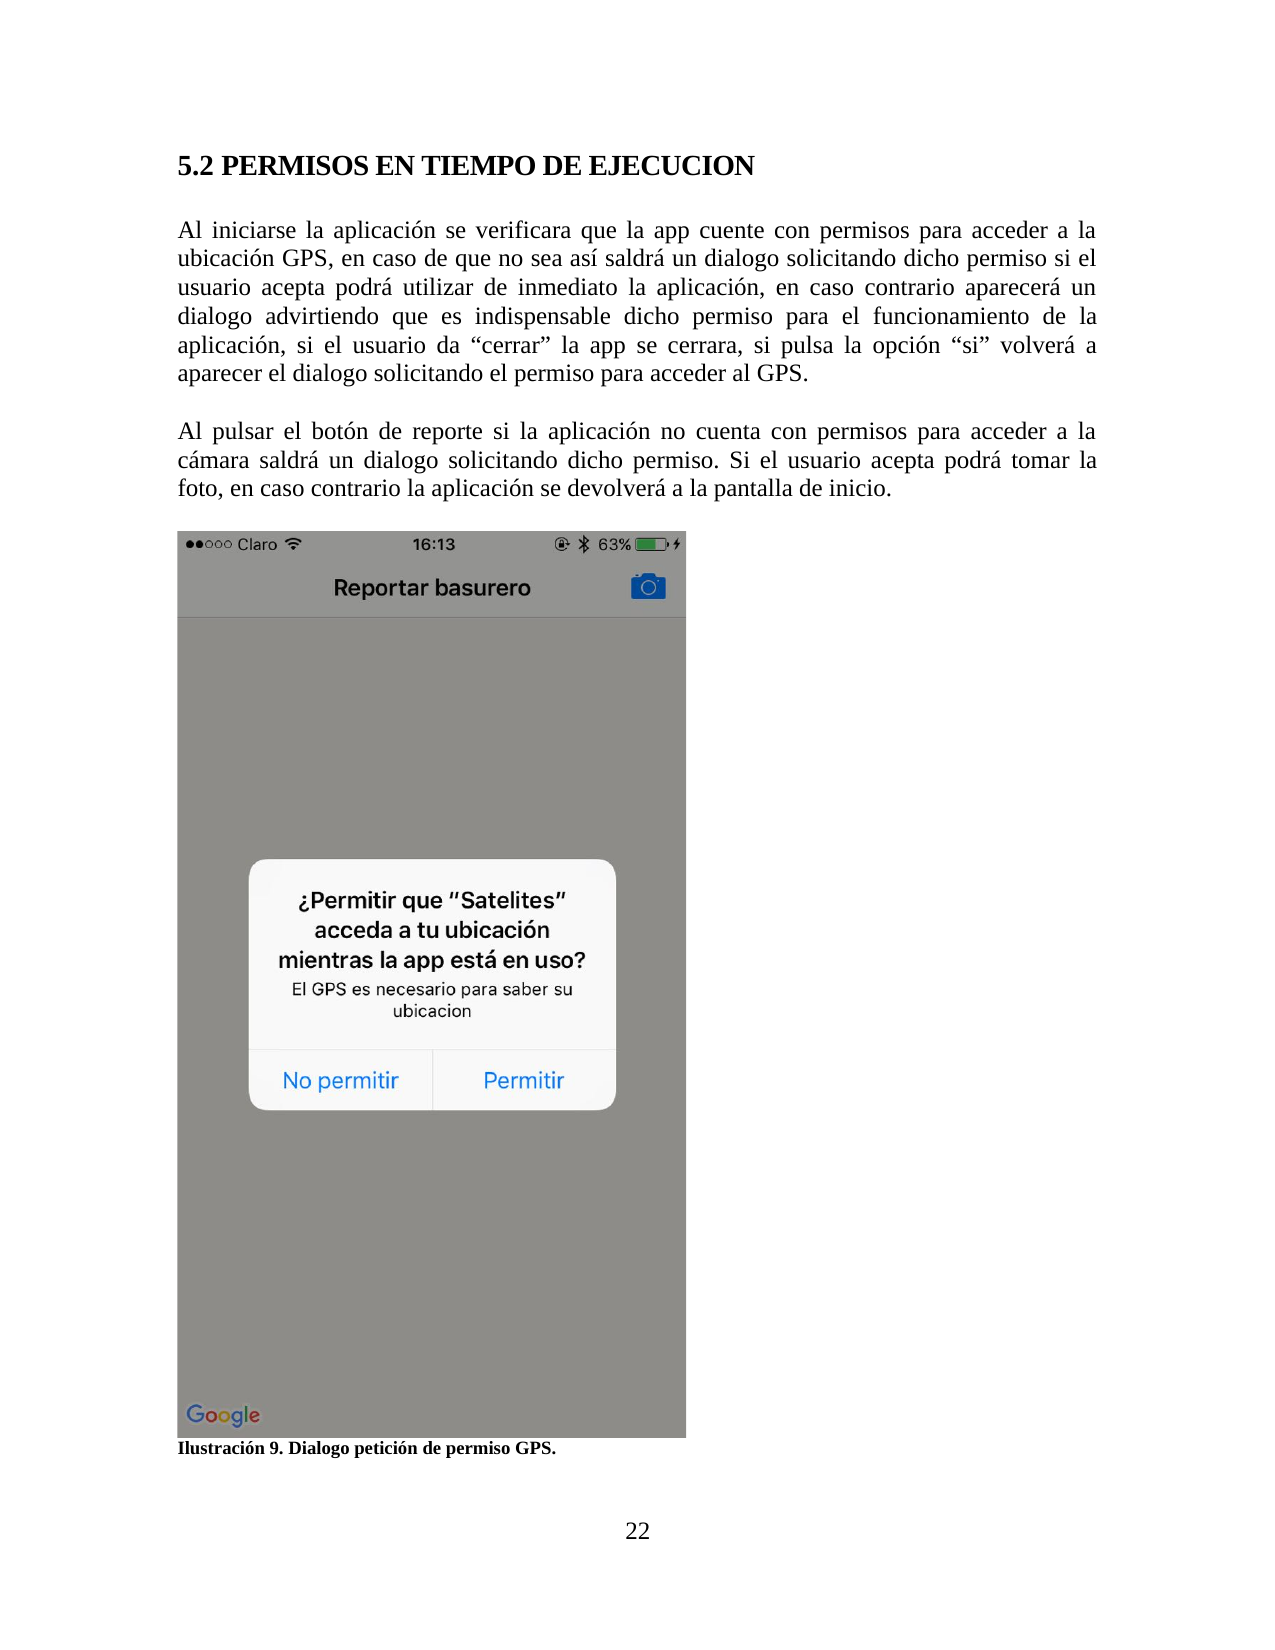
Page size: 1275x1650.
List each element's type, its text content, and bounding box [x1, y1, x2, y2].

text Al pulsar el botón de reporte si la aplicación no cuenta con permisos para acceder a la cámara saldrá un dialogo solicitando dicho permiso. Si el usuario acepta podrá tomar la foto, en caso contrario la aplicación se devolverá a la pantalla de inicio. [177, 416, 1098, 502]
text Ilustración 9. Dialogo petición de permiso GPS. [177, 1437, 1098, 1459]
text Al iniciarse la aplicación se verificara que la app cuente con permisos para acceder a la ubicación GPS, en caso de que no sea así saldrá un dialogo solicitando dicho permiso si el usuario acepta podrá utilizar de inmediato la aplicación, en caso contrario aparecerá un dialogo advirtiendo que es indispensable dicho permiso para el funcionamiento de la aplicación, si el usuario da “cerrar” la app se cerrara, si pulsa la opción “si” volverá a aparecer el dialogo solicitando el permiso para acceder al GPS. [177, 215, 1098, 387]
picture [177, 531, 687, 1438]
subtitle 5.2 Permisos en tiempo de ejecucion [177, 148, 1098, 181]
